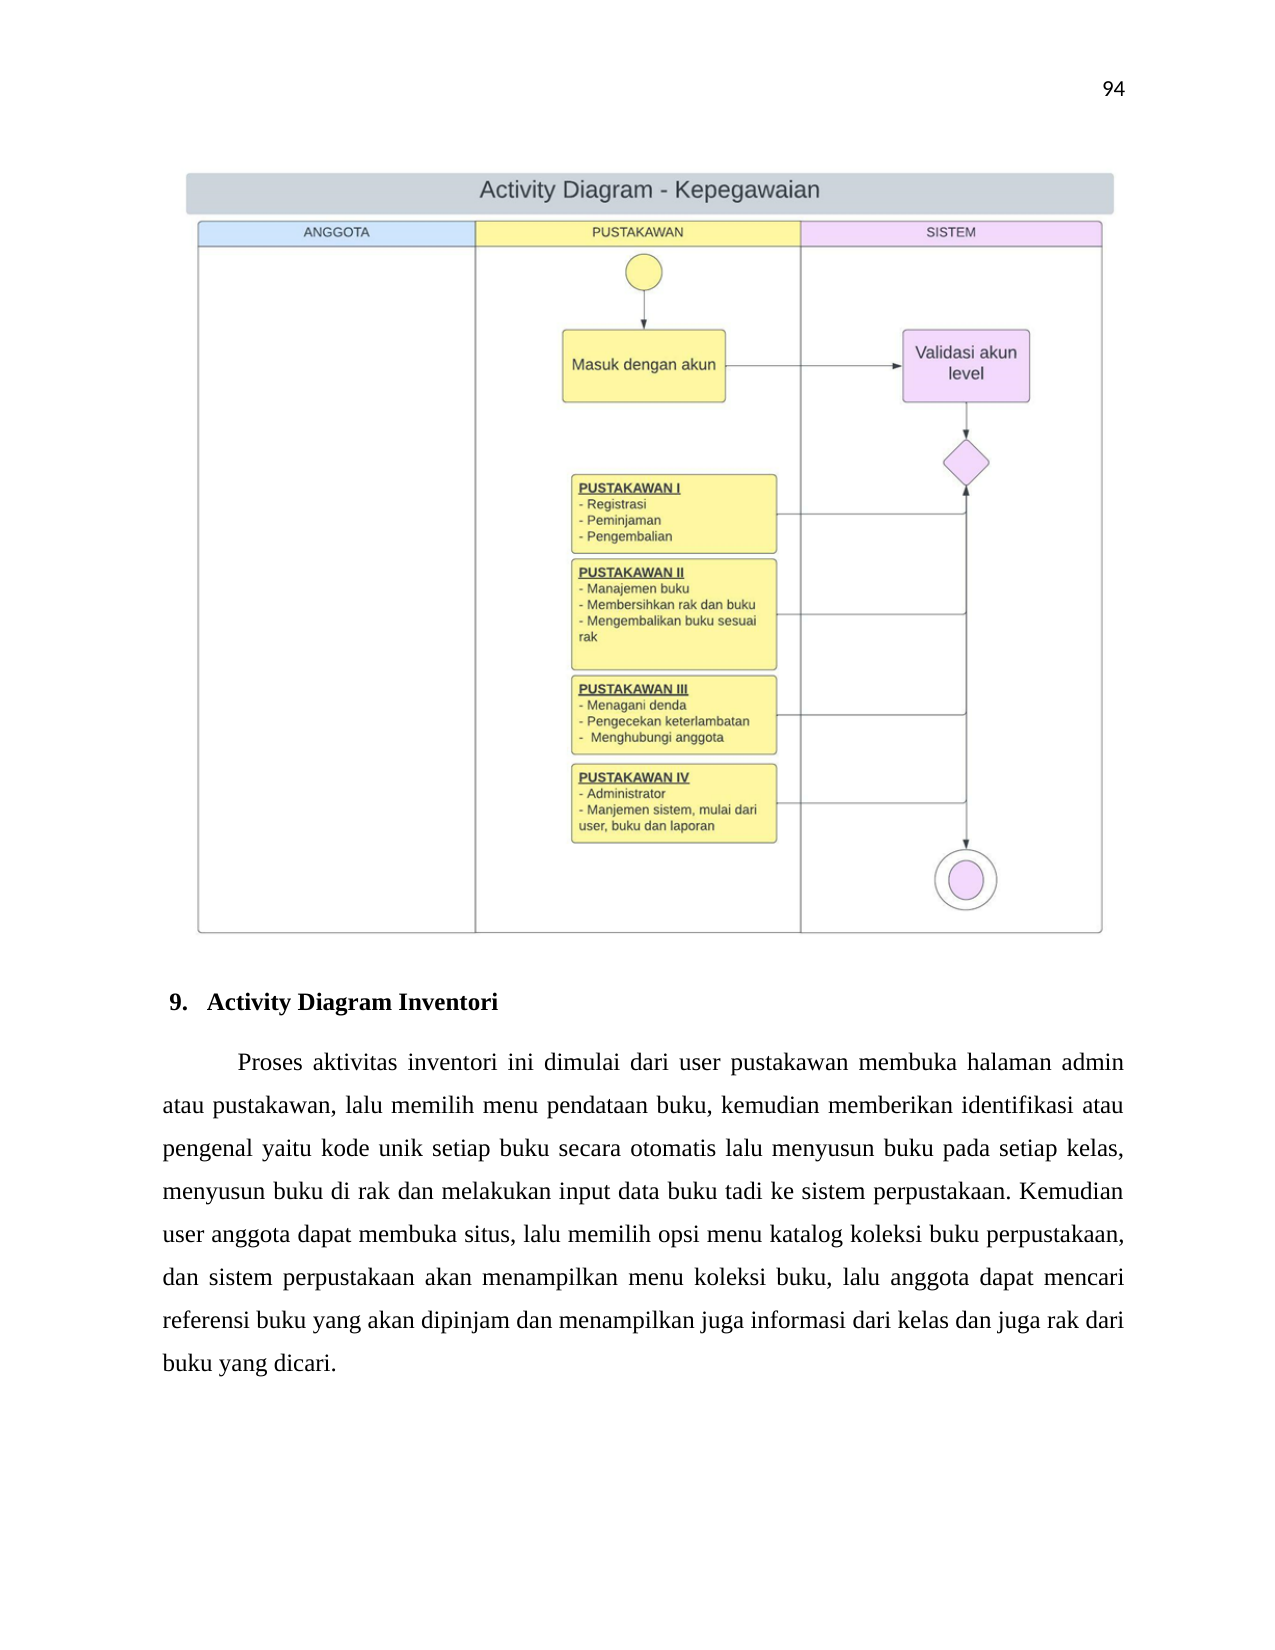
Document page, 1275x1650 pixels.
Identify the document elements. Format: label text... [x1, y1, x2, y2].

text Proses aktivitas inventori ini dimulai dari user pustakawan membuka halaman admin atau pustakawan, lalu memilih menu pendataan buku, kemudian memberikan identifikasi atau pengenal yaitu kode unik setiap buku secara otomatis lalu menyusun buku pada setiap kelas, menyusun buku di rak dan melakukan input data buku tadi ke sistem perpustakaan. Kemudian user anggota dapat membuka situs, lalu memilih opsi menu katalog koleksi buku perpustakaan, dan sistem perpustakaan akan menampilkan menu koleksi buku, lalu anggota dapat mencari referensi buku yang akan dipinjam dan menampilkan juga informasi dari kelas dan juga rak dari buku yang dicari. [162, 1047, 1125, 1377]
list Activity Diagram Inventori [169, 987, 1125, 1016]
picture [162, 150, 1138, 957]
